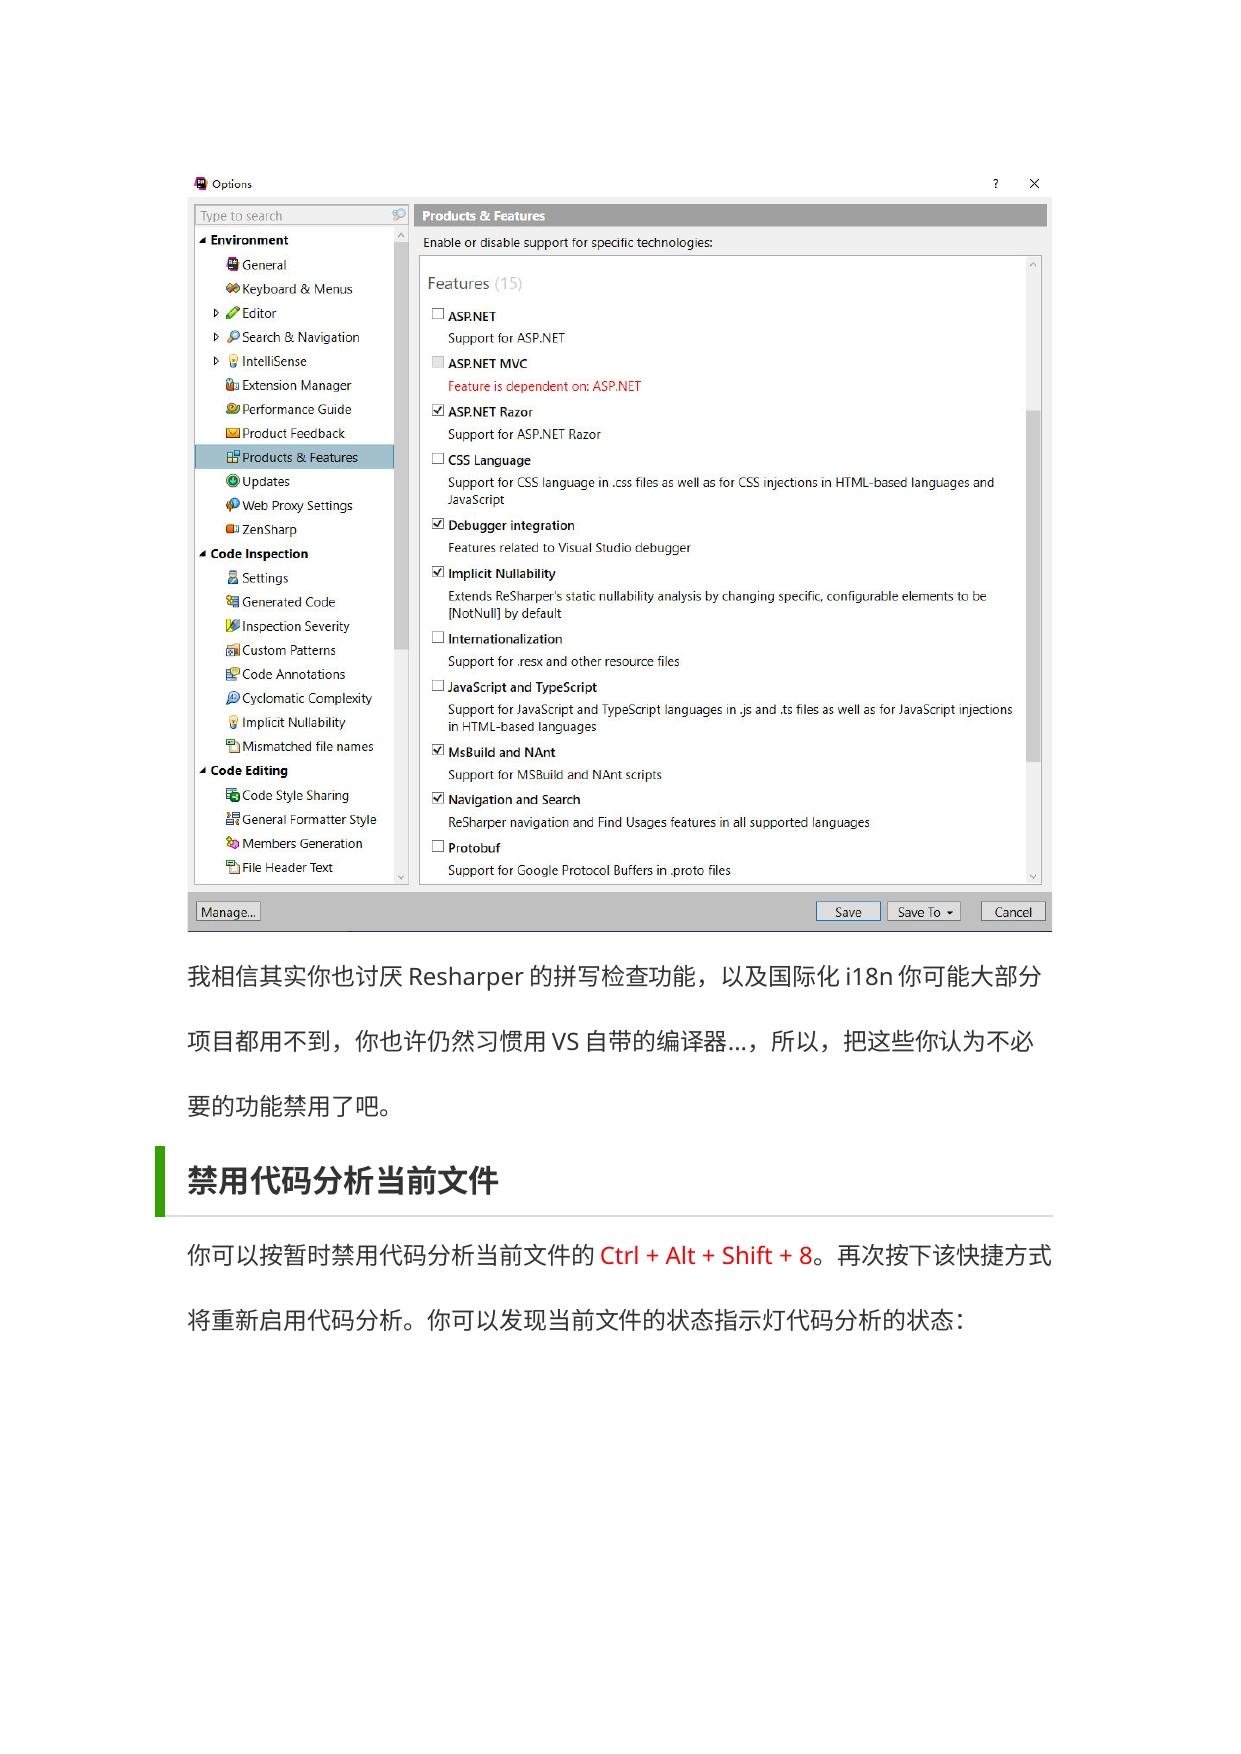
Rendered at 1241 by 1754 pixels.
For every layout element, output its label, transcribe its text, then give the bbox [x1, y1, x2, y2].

text 我相信其实你也讨厌Resharper的拼写检查功能，以及国际化i18n你可能大部分项目都用不到，你也许仍然习惯用VS自带的编译器...，所以，把这些你认为不必要的功能禁用了吧。 [187, 942, 1053, 1137]
text 你可以按暂时禁用代码分析当前文件的Ctrl + Alt + Shift + 8。再次按下该快捷方式将重新启用代码分析。你可以发现当前文件的状态指示灯代码分析的状态： [187, 1222, 1053, 1352]
text 禁用代码分析当前文件 [165, 1146, 1053, 1215]
picture [187, 172, 1053, 932]
